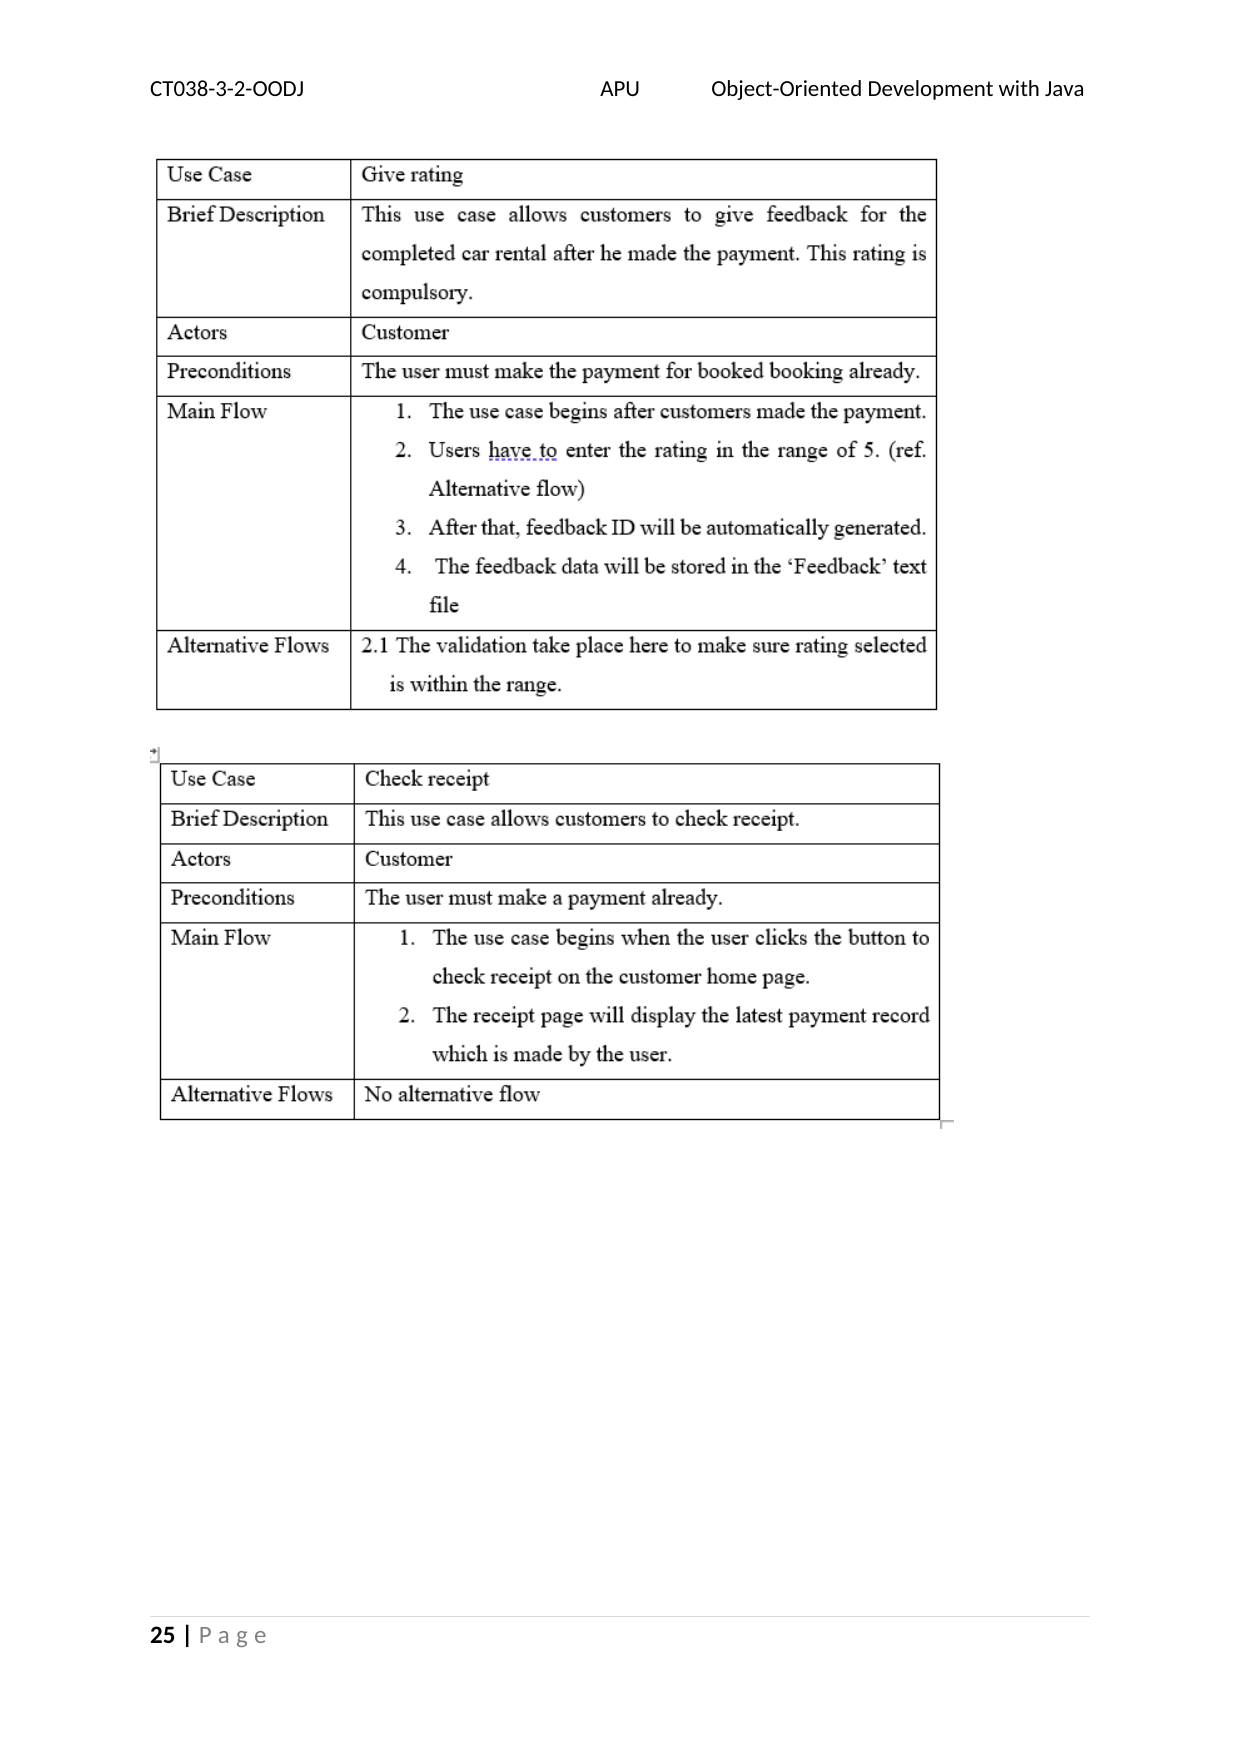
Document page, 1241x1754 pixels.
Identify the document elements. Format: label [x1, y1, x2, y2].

picture [150, 150, 946, 729]
picture [150, 747, 954, 1129]
